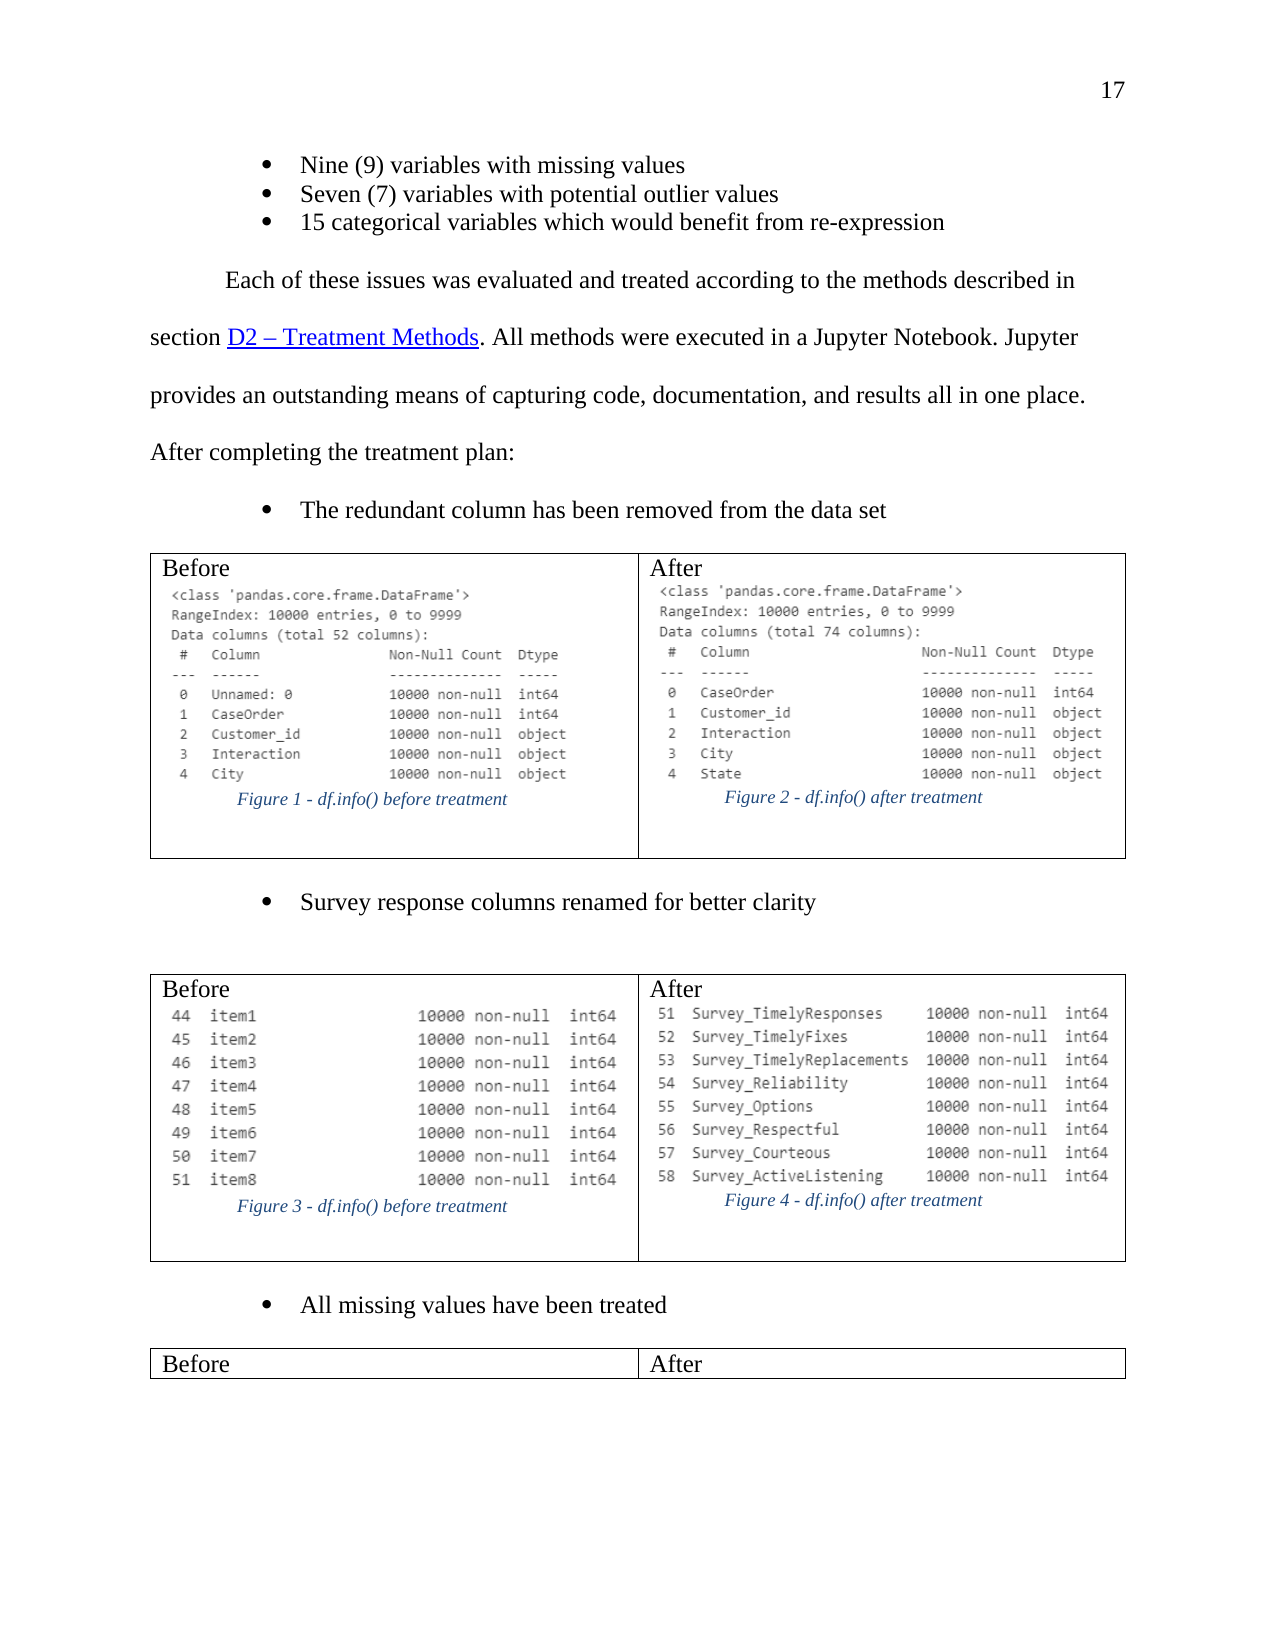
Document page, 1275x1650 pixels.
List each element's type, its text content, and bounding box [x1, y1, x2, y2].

picture [649, 582, 1111, 787]
list Seven (7) variables with potential outlier values [262, 179, 1125, 207]
picture [161, 1003, 627, 1195]
list The redundant column has been removed from the data set [262, 495, 1125, 552]
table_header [639, 1349, 1125, 1378]
table_header Before Figure 3 - df.info() before treatment [151, 975, 638, 1261]
list 15 categorical variables which would benefit from re-expression [262, 207, 1125, 265]
text Each of these issues was evaluated and treated according to the methods described in section D2 – Treatment Methods. All methods were executed in a Jupyter Notebook. Jupyter provides an outstanding means of capturing code, documentation, and results all in one place. After completing the treatment plan: [150, 265, 1125, 466]
list Nine (9) variables with missing values [262, 150, 1125, 179]
table_header After Figure 2 - df.info() after treatment [639, 554, 1125, 857]
list Survey response columns renamed for better clarity [262, 887, 1125, 916]
list All missing values have been treated [262, 1290, 1125, 1348]
table_header Before Figure 1 - df.info() before treatment [151, 554, 638, 857]
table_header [151, 1349, 638, 1378]
picture [161, 582, 580, 788]
picture [649, 1003, 1115, 1190]
table_header After Figure 4 - df.info() after treatment [639, 975, 1125, 1261]
